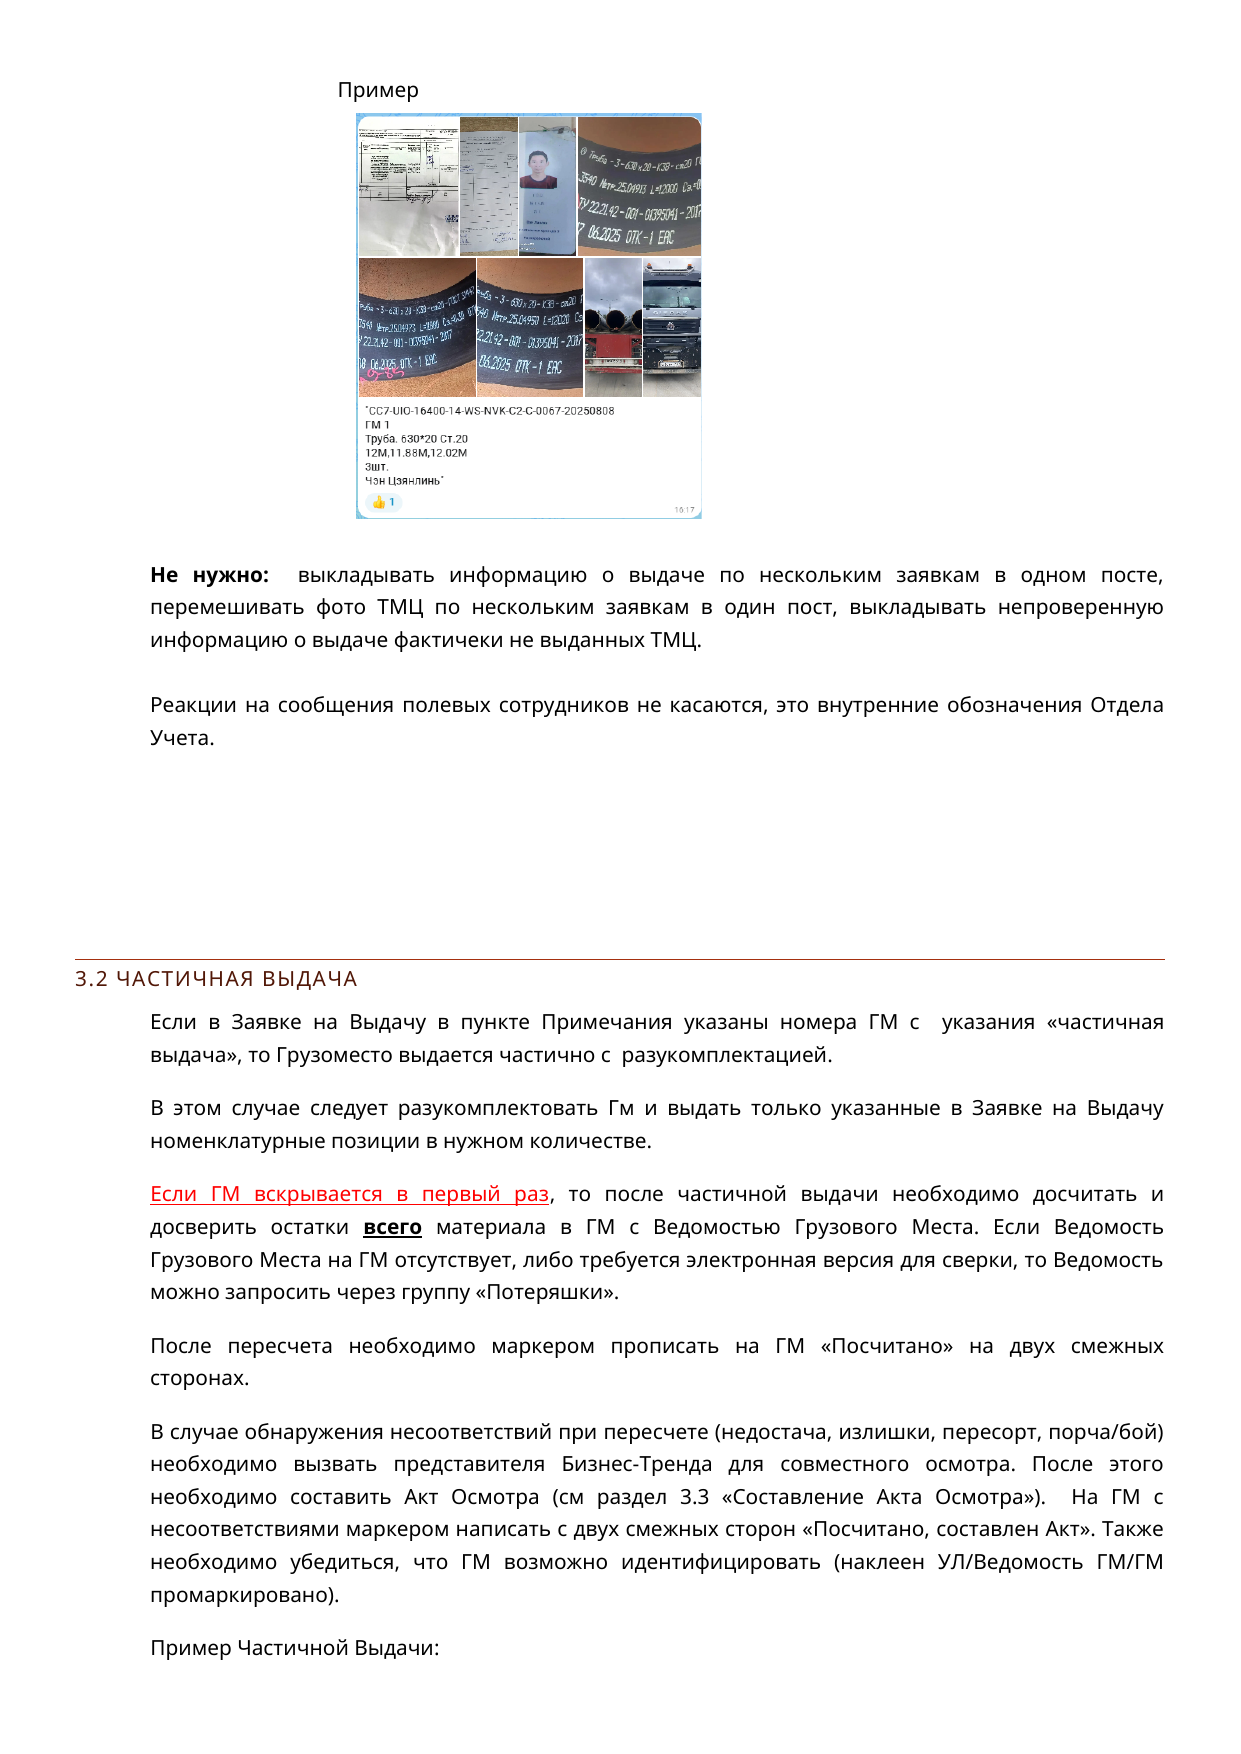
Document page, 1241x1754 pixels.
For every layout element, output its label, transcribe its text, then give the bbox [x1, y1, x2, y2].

text В этом случае следует разукомплектовать Гм и выдать только указанные в Заявке на Выдачу номенклатурные позиции в нужном количестве. [150, 1093, 1165, 1154]
text Если ГМ вскрывается в первый раз, то после частичной выдачи необходимо досчитать и досверить остатки всего материала в ГМ с Ведомостью Грузового Места. Если Ведомость Грузового Места на ГМ отсутствует, либо требуется электронная версия для сверки, то Ведомость можно запросить через группу «Потеряшки». [150, 1179, 1165, 1306]
list Пример [265, 75, 1165, 103]
text Если в Заявке на Выдачу в пункте Примечания указаны номера ГМ с указания «частичная выдача», то Грузоместо выдается частично с разукомплектацией. [150, 1007, 1165, 1068]
picture [356, 113, 702, 519]
text Пример Частичной Выдачи: [150, 1633, 1165, 1662]
list Реакции на сообщения полевых сотрудников не касаются, это внутренние обозначения Отдела Учета. [150, 690, 1165, 751]
text После пересчета необходимо маркером прописать на ГМ «Посчитано» на двух смежных сторонах. [150, 1331, 1165, 1392]
list Не нужно: выкладывать информацию о выдаче по нескольким заявкам в одном посте, перемешивать фото ТМЦ по нескольким заявкам в один пост, выкладывать непроверенную информацию о выдаче фактичеки не выданных ТМЦ. [150, 560, 1165, 653]
text В случае обнаружения несоответствий при пересчете (недостача, излишки, пересорт, порча/бой) необходимо вызвать представителя Бизнес-Тренда для совместного осмотра. После этого необходимо составить Акт Осмотра (см раздел 3.3 «Составление Акта Осмотра»). На ГМ с несоответствиями маркером написать с двух смежных сторон «Посчитано, составлен Акт». Также необходимо убедиться, что ГМ возможно идентифицировать (наклеен УЛ/Ведомость ГМ/ГМ промаркировано). [150, 1417, 1165, 1608]
subtitle 3.2 Частичная Выдача [75, 960, 1165, 993]
